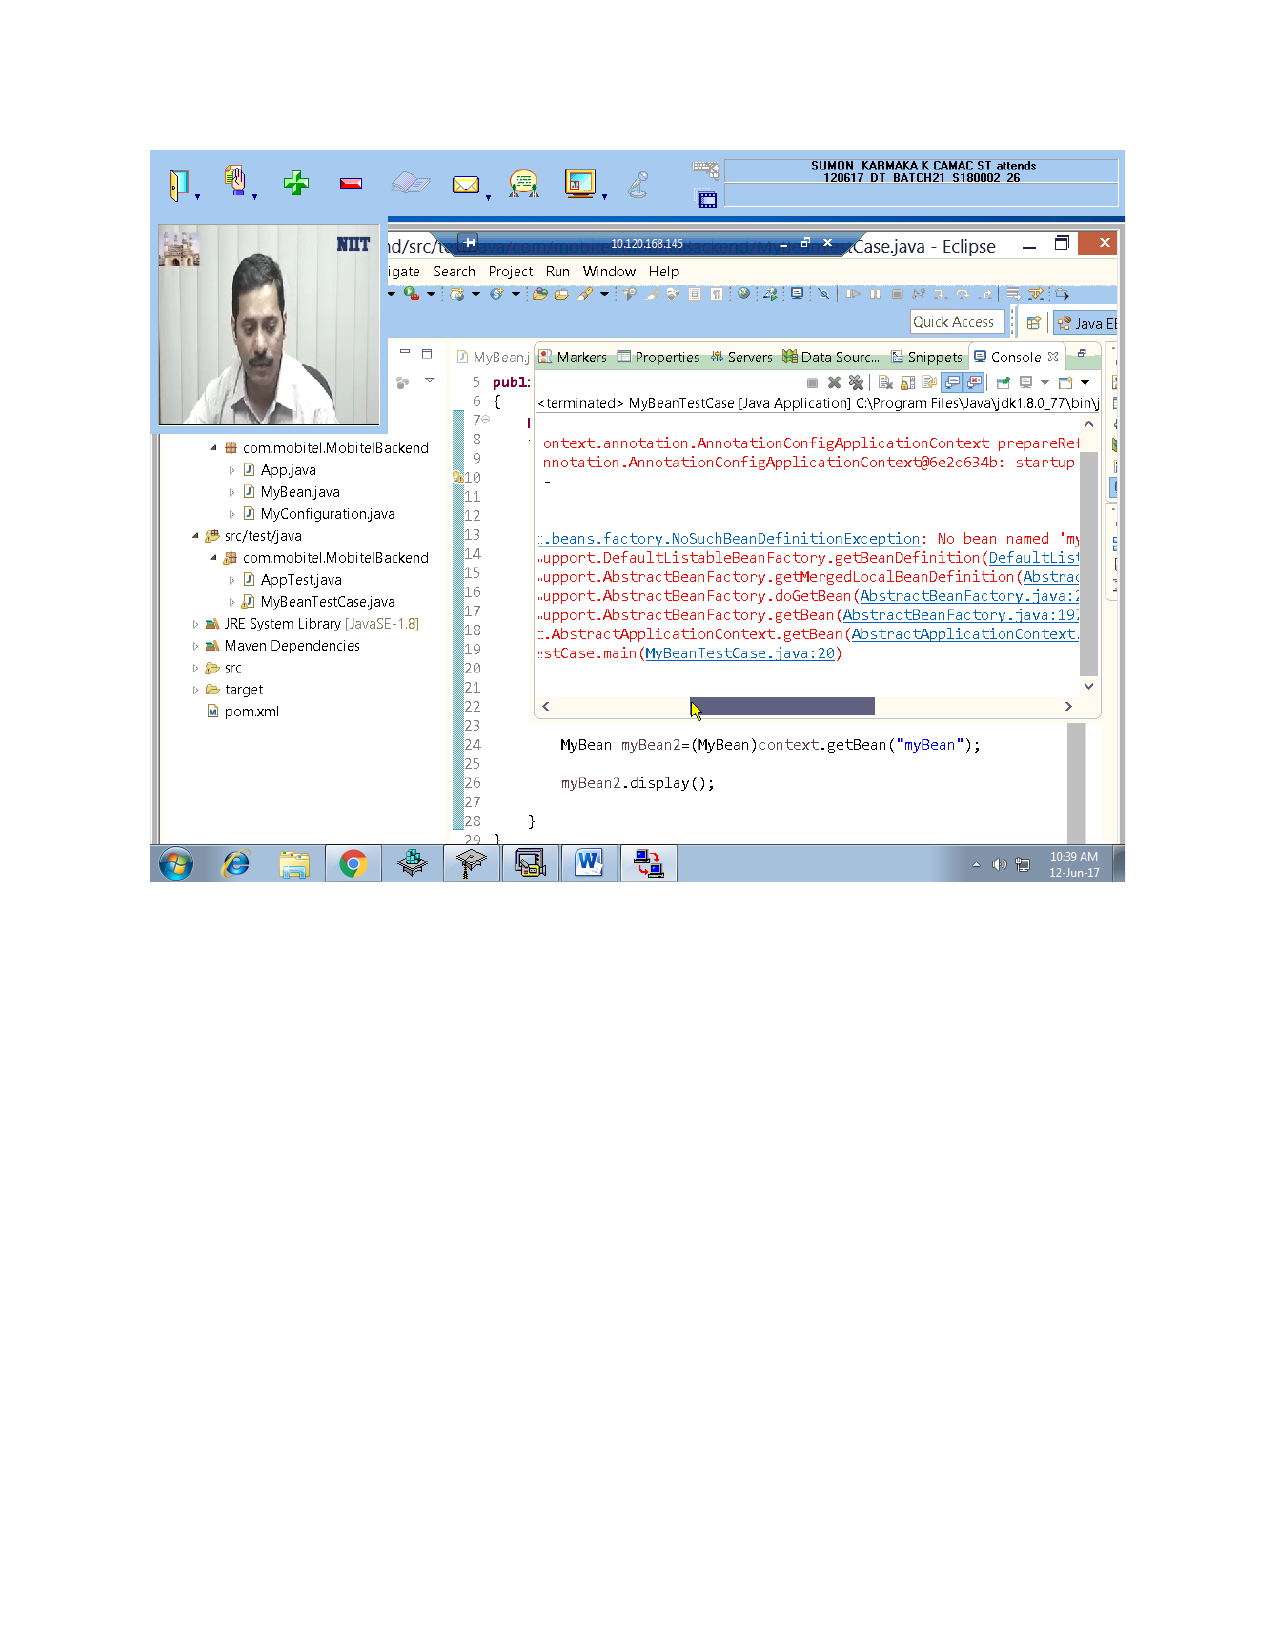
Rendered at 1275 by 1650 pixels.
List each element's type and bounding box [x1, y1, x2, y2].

picture [150, 150, 1125, 882]
